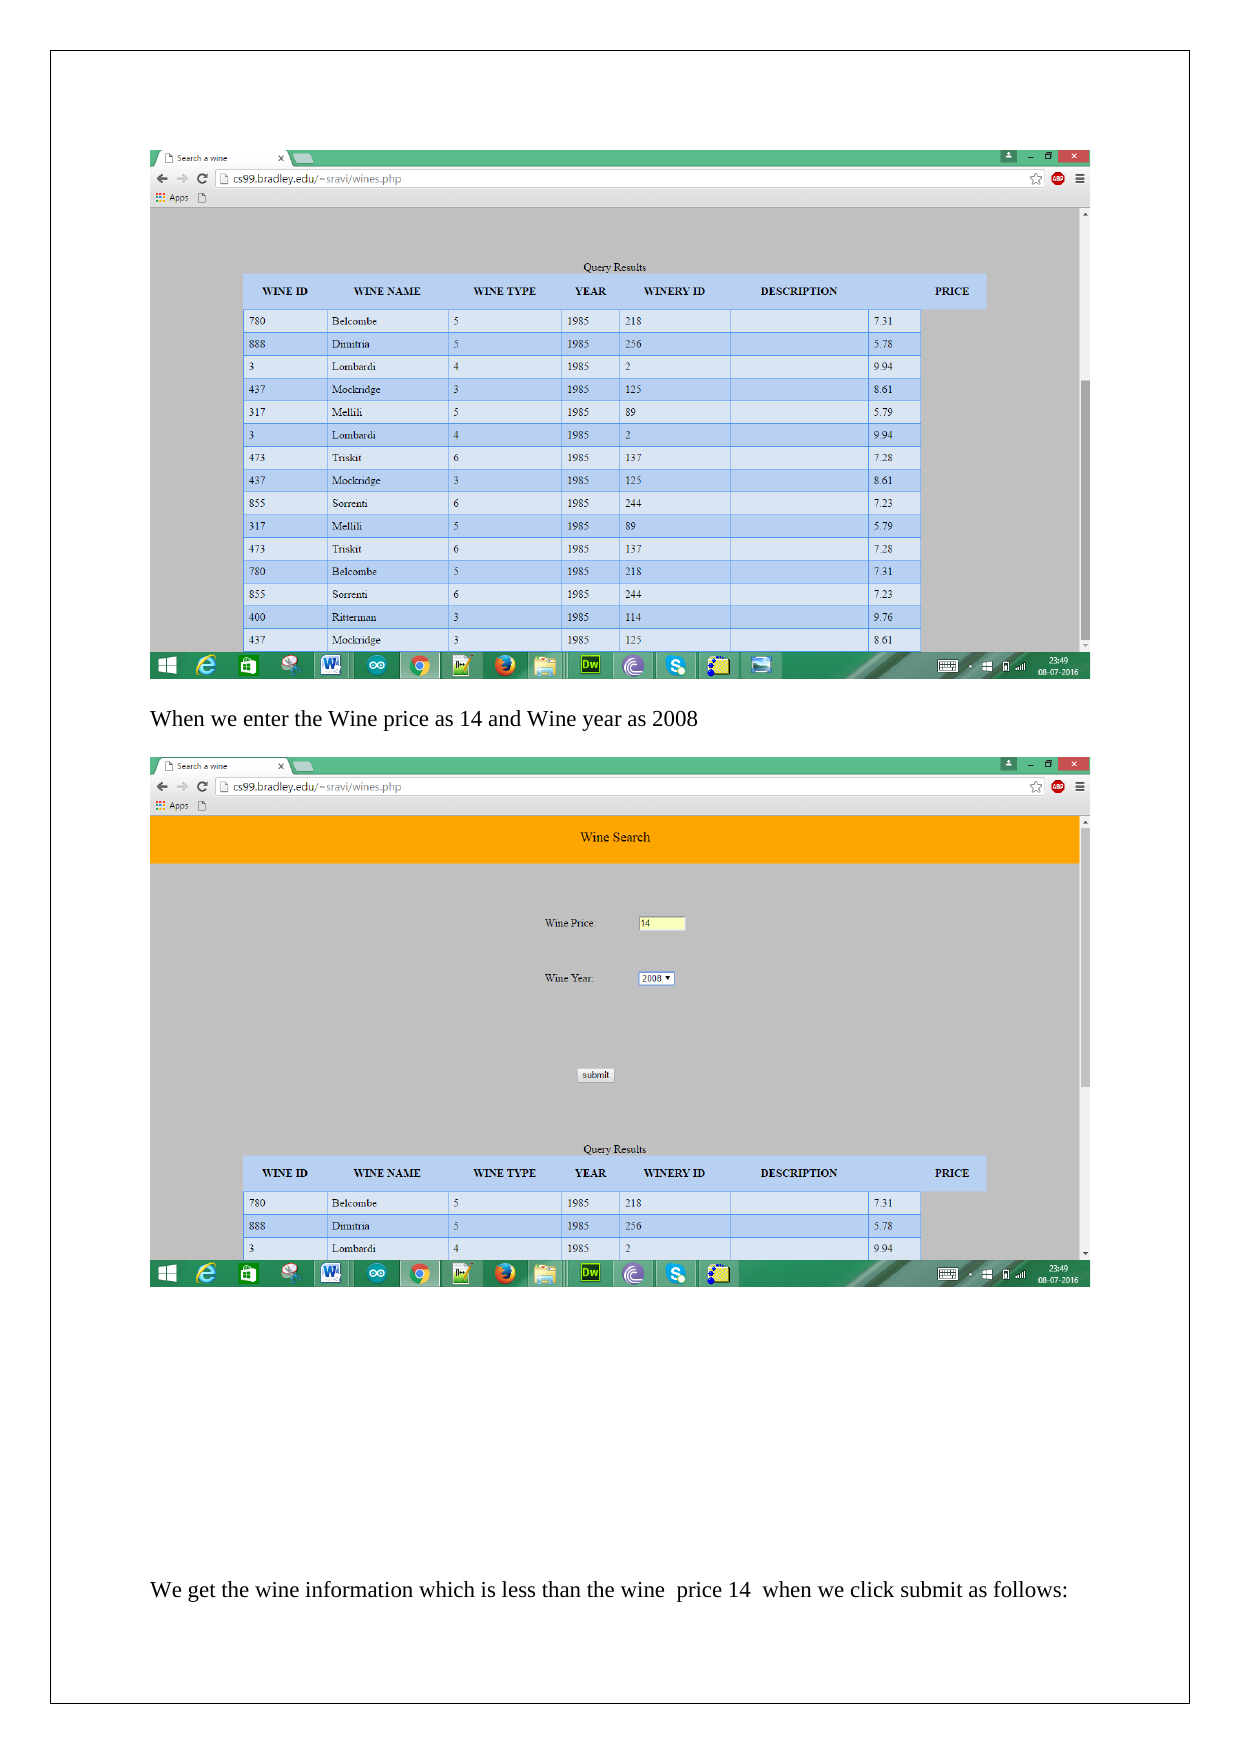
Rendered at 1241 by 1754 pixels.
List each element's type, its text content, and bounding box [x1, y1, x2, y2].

picture [150, 757, 1091, 1287]
picture [150, 150, 1091, 679]
text We get the wine information which is less than the wine price 14 when we click submit as follows: [150, 1576, 1090, 1603]
text When we enter the Wine price as 14 and Wine year as 2008 [150, 705, 1090, 731]
